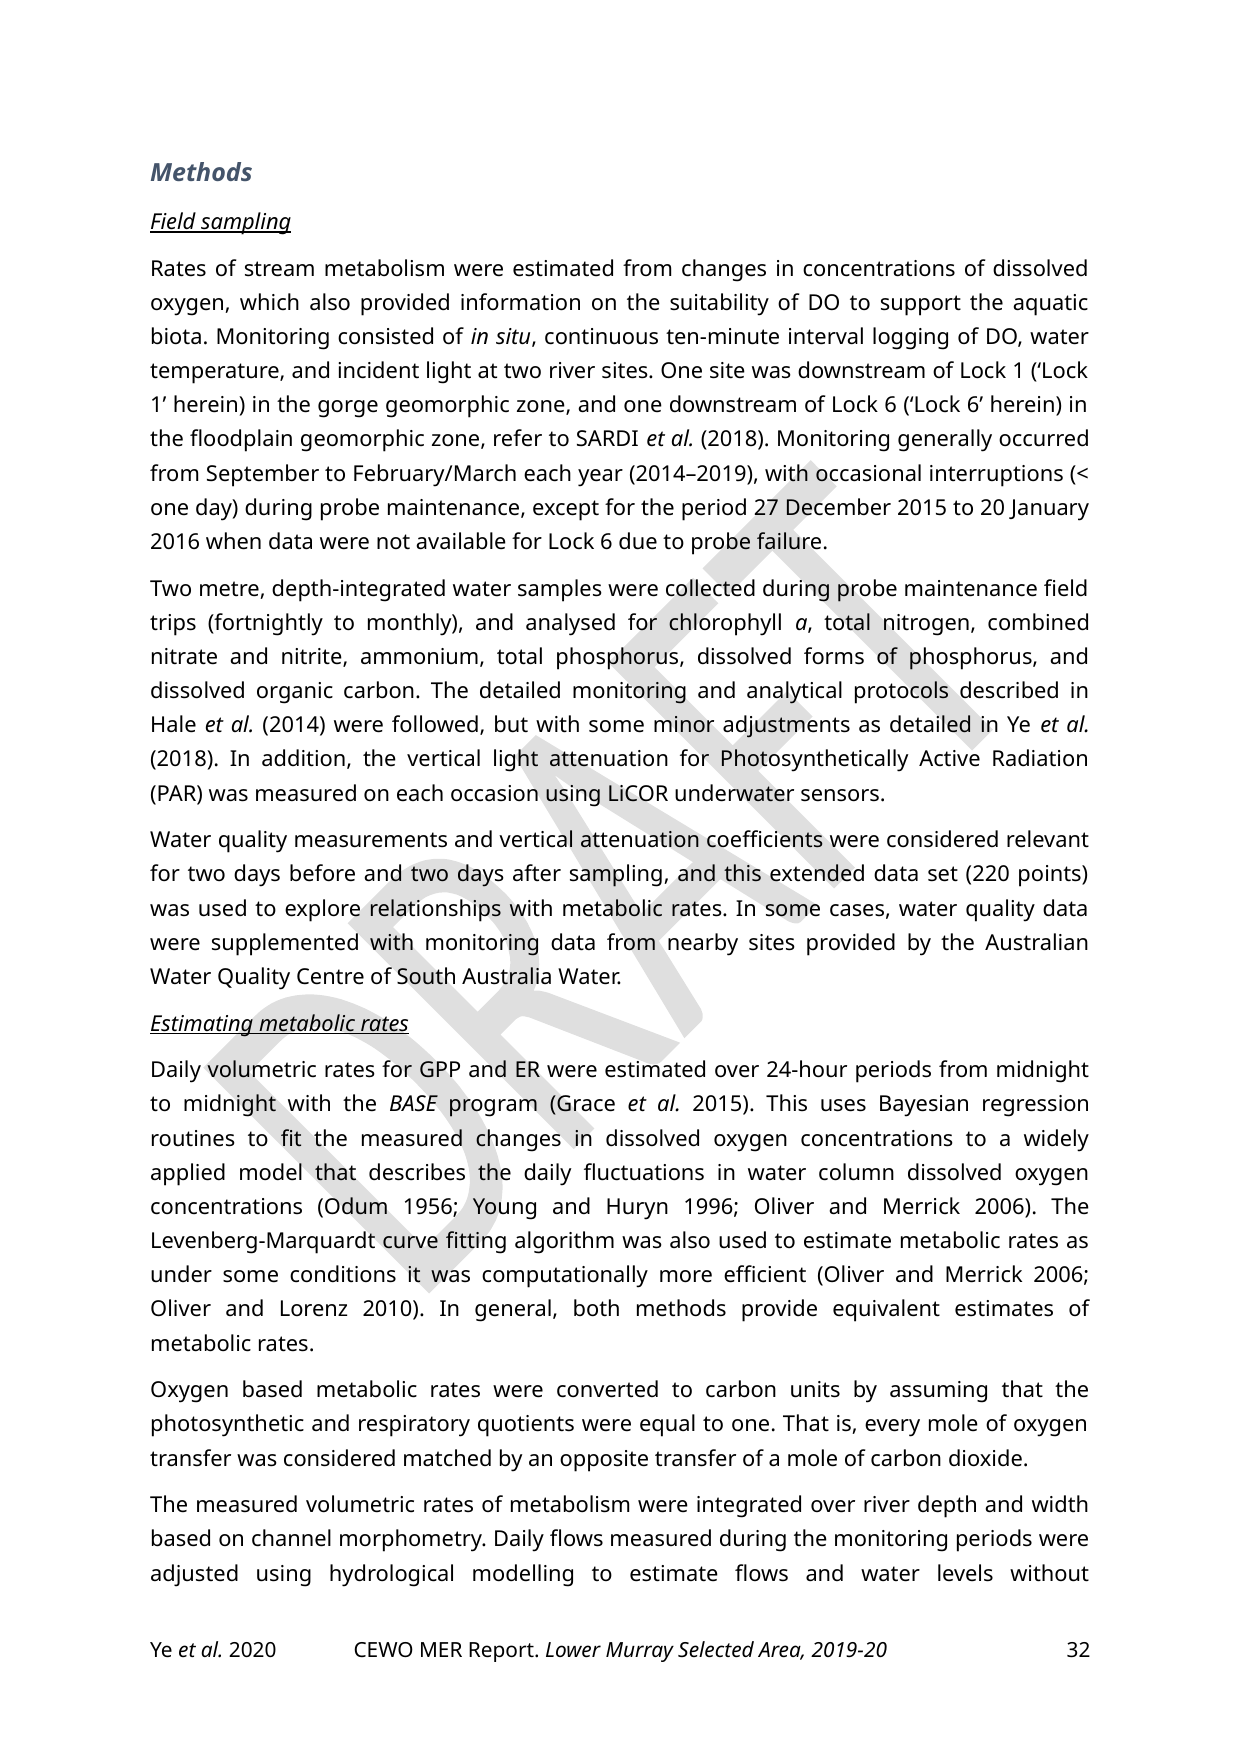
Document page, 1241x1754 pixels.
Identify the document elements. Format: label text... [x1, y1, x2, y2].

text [150, 1489, 1090, 1587]
text Estimating metabolic rates [150, 1007, 1090, 1037]
text Field sampling [150, 206, 1090, 236]
text Two metre, depth-integrated water samples were collected during probe maintenance field trips (fortnightly to monthly), and analysed for chlorophyll a, total nitrogen, combined nitrate and nitrite, ammonium, total phosphorus, dissolved forms of phosphorus, and dissolved organic carbon. The detailed monitoring and analytical protocols described in Hale et al. (2014) were followed, but with some minor adjustments as detailed in Ye et al. (2018). In addition, the vertical light attenuation for Photosynthetically Active Radiation (PAR) was measured on each occasion using LiCOR underwater sensors. [150, 572, 1090, 807]
text Oxygen based metabolic rates were converted to carbon units by assuming that the photosynthetic and respiratory quotients were equal to one. That is, every mole of oxygen transfer was considered matched by an opposite transfer of a mole of carbon dioxide. [150, 1374, 1090, 1472]
text Daily volumetric rates for GPP and ER were estimated over 24-hour periods from midnight to midnight with the BASE program (Grace et al. 2015). This uses Bayesian regression routines to fit the measured changes in dissolved oxygen concentrations to a widely applied model that describes the daily fluctuations in water column dissolved oxygen concentrations (Odum 1956; Young and Huryn 1996; Oliver and Merrick 2006). The Levenberg-Marquardt curve fitting algorithm was also used to estimate metabolic rates as under some conditions it was computationally more efficient (Oliver and Merrick 2006; Oliver and Lorenz 2010). In general, both methods provide equivalent estimates of metabolic rates. [150, 1054, 1090, 1357]
subtitle Methods [150, 154, 1090, 188]
text Water quality measurements and vertical attenuation coefficients were considered relevant for two days before and two days after sampling, and this extended data set (220 points) was used to explore relationships with metabolic rates. In some cases, water quality data were supplemented with monitoring data from nearby sites provided by the Australian Water Quality Centre of South Australia Water. [150, 824, 1090, 991]
text Rates of stream metabolism were estimated from changes in concentrations of dissolved oxygen, which also provided information on the suitability of DO to support the aquatic biota. Monitoring consisted of in situ, continuous ten-minute interval logging of DO, water temperature, and incident light at two river sites. One site was downstream of Lock 1 (‘Lock 1’ herein) in the gorge geomorphic zone, and one downstream of Lock 6 (‘Lock 6’ herein) in the floodplain geomorphic zone, refer to SARDI et al. (2018). Monitoring generally occurred from September to February/March each year (2014–2019), with occasional interruptions (< one day) during probe maintenance, except for the period 27 December 2015 to 20 January 2016 when data were not available for Lock 6 due to probe failure. [150, 252, 1090, 556]
